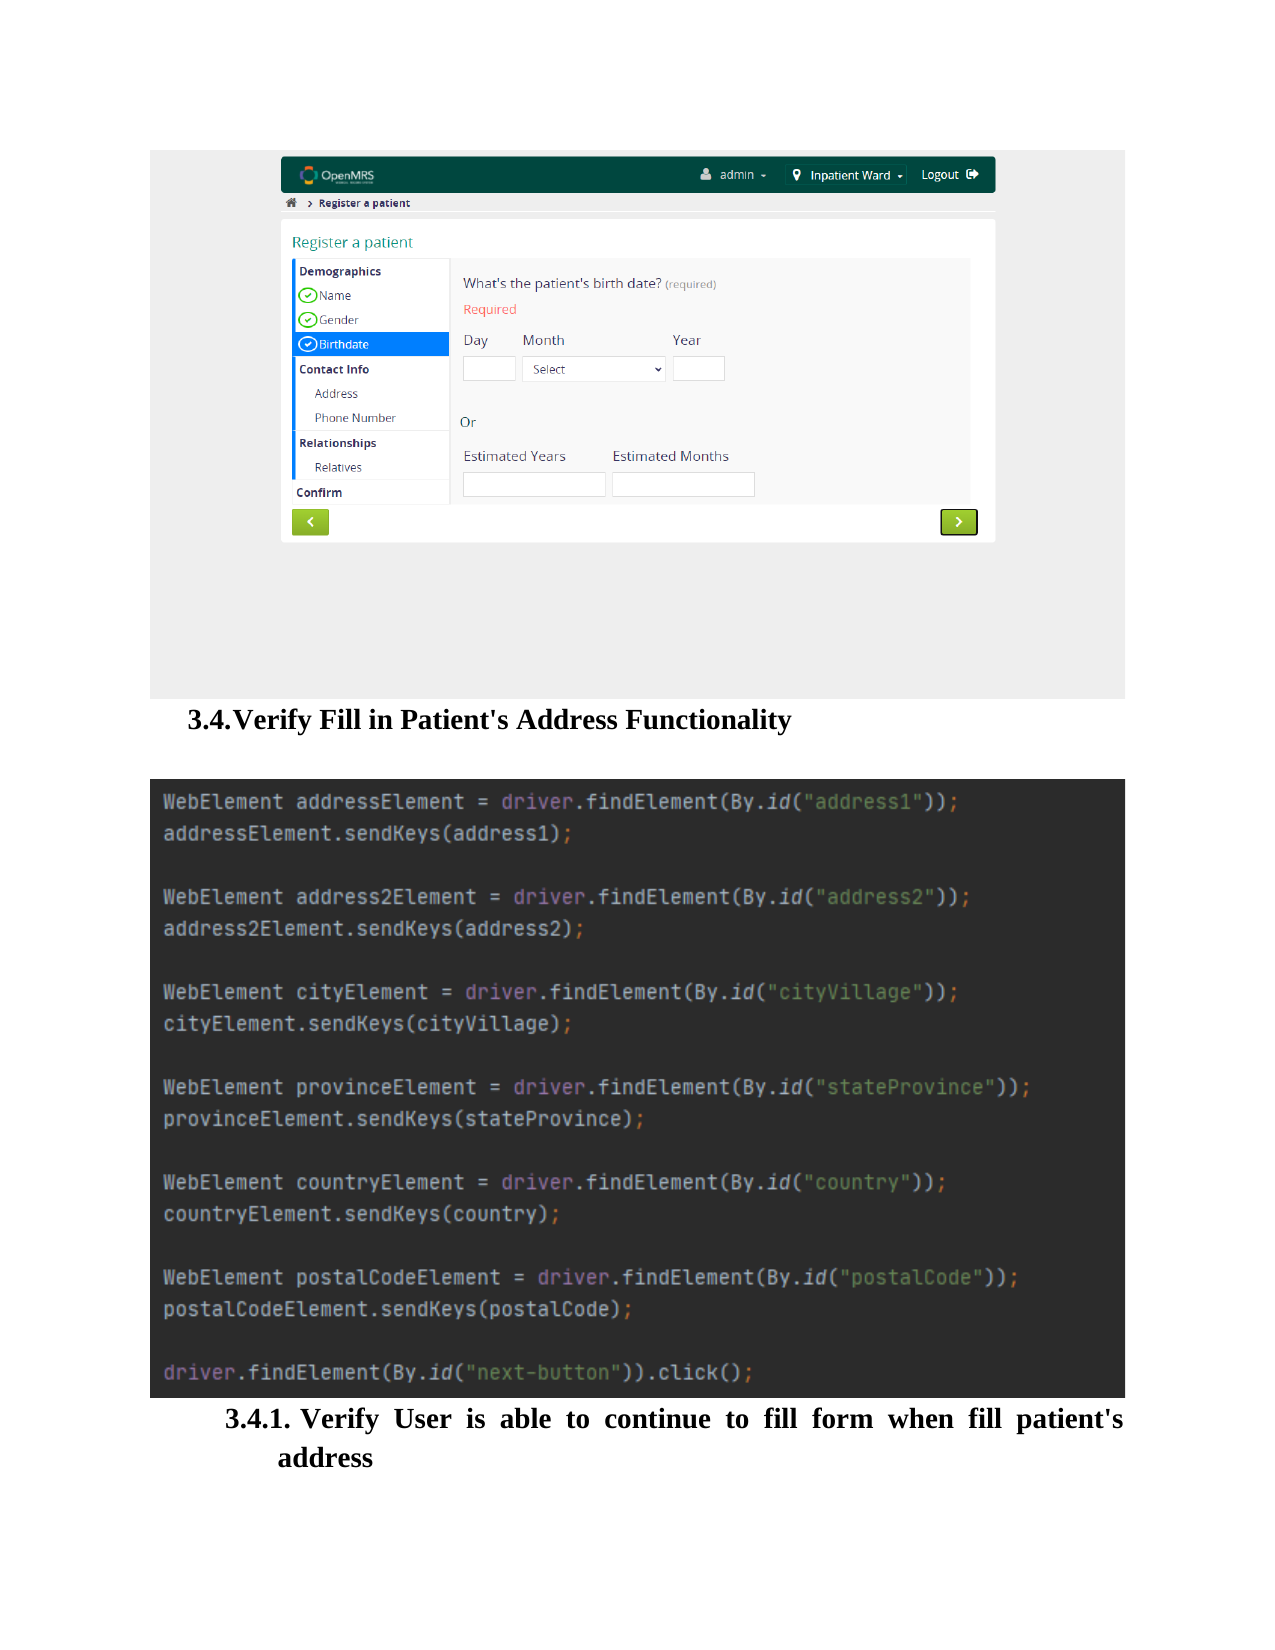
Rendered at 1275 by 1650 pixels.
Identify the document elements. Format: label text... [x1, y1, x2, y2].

list Verify Fill in Patient's Address Functionality [187, 702, 1125, 736]
picture [150, 779, 1125, 1398]
picture [150, 150, 1125, 699]
list Verify User is able to continue to fill form when fill patient's address [225, 1401, 1125, 1473]
